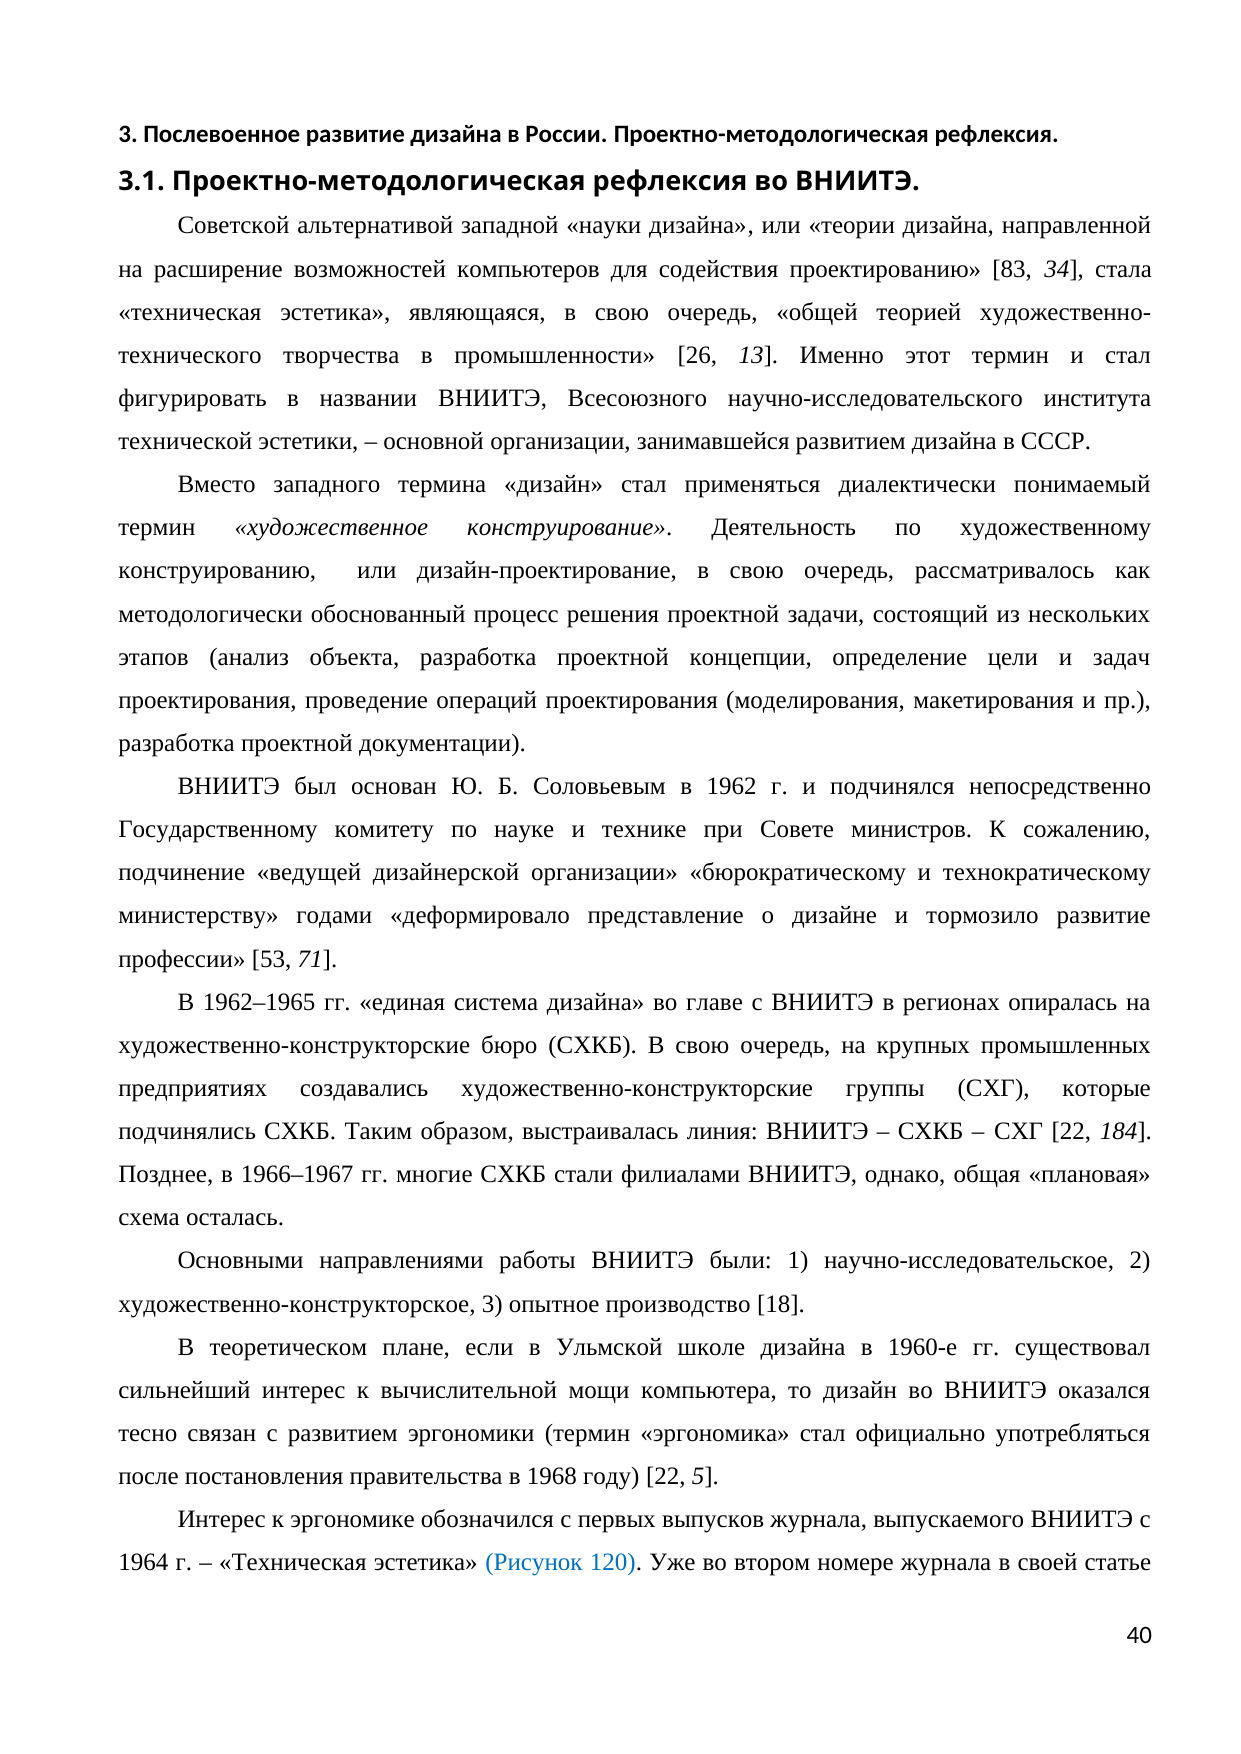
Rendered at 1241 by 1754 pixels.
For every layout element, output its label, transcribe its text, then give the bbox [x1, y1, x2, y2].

text Вместо западного термина «дизайн» стал применяться диалектически понимаемый термин «художественное конструирование». Деятельность по художественному конструированию, или дизайн-проектирование, в свою очередь, рассматривалось как методологически обоснованный процесс решения проектной задачи, состоящий из нескольких этапов (анализ объекта, разработка проектной концепции, определение цели и задач проектирования, проведение операций проектирования (моделирования, макетирования и пр.), разработка проектной документации). [118, 469, 1152, 757]
text В 1962–1965 гг. «единая система дизайна» во главе с ВНИИТЭ в регионах опиралась на художественно-конструкторские бюро (СХКБ). В свою очередь, на крупных промышленных предприятиях создавались художественно-конструкторские группы (СХГ), которые подчинялись СХКБ. Таким образом, выстраивалась линия: ВНИИТЭ – СХКБ – СХГ [22, 184]. Позднее, в 1966–1967 гг. многие СХКБ стали филиалами ВНИИТЭ, однако, общая «плановая» схема осталась. [118, 987, 1152, 1231]
text Основными направлениями работы ВНИИТЭ были: 1) научно-исследовательское, 2) художественно-конструкторское, 3) опытное производство [18]. [118, 1246, 1152, 1317]
text ВНИИТЭ был основан Ю. Б. Соловьевым в 1962 г. и подчинялся непосредственно Государственному комитету по науке и технике при Совете министров. К сожалению, подчинение «ведущей дизайнерской организации» «бюрократическому и технократическому министерству» годами «деформировало представление о дизайне и тормозило развитие профессии» [53, 71]. [118, 771, 1152, 972]
subtitle 3. Послевоенное развитие дизайна в России. Проектно-методологическая рефлексия. [118, 118, 1152, 149]
text В теоретическом плане, если в Ульмской школе дизайна в 1960-е гг. существовал сильнейший интерес к вычислительной мощи компьютера, то дизайн во ВНИИТЭ оказался тесно связан с развитием эргономики (термин «эргономика» стал официально употребляться после постановления правительства в 1968 году) [22, 5]. [118, 1332, 1152, 1490]
subtitle 3.1. Проектно-методологическая рефлексия во ВНИИТЭ. [118, 161, 1152, 198]
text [118, 1504, 1152, 1576]
text Советской альтернативой западной «науки дизайна», или «теории дизайна, направленной на расширение возможностей компьютеров для содействия проектированию» [83, 34], стала «техническая эстетика», являющаяся, в свою очередь, «общей теорией художественно-технического творчества в промышленности» [26, 13]. Именно этот термин и стал фигурировать в названии ВНИИТЭ, Всесоюзного научно-исследовательского института технической эстетики, – основной организации, занимавшейся развитием дизайна в СССР. [118, 211, 1152, 455]
